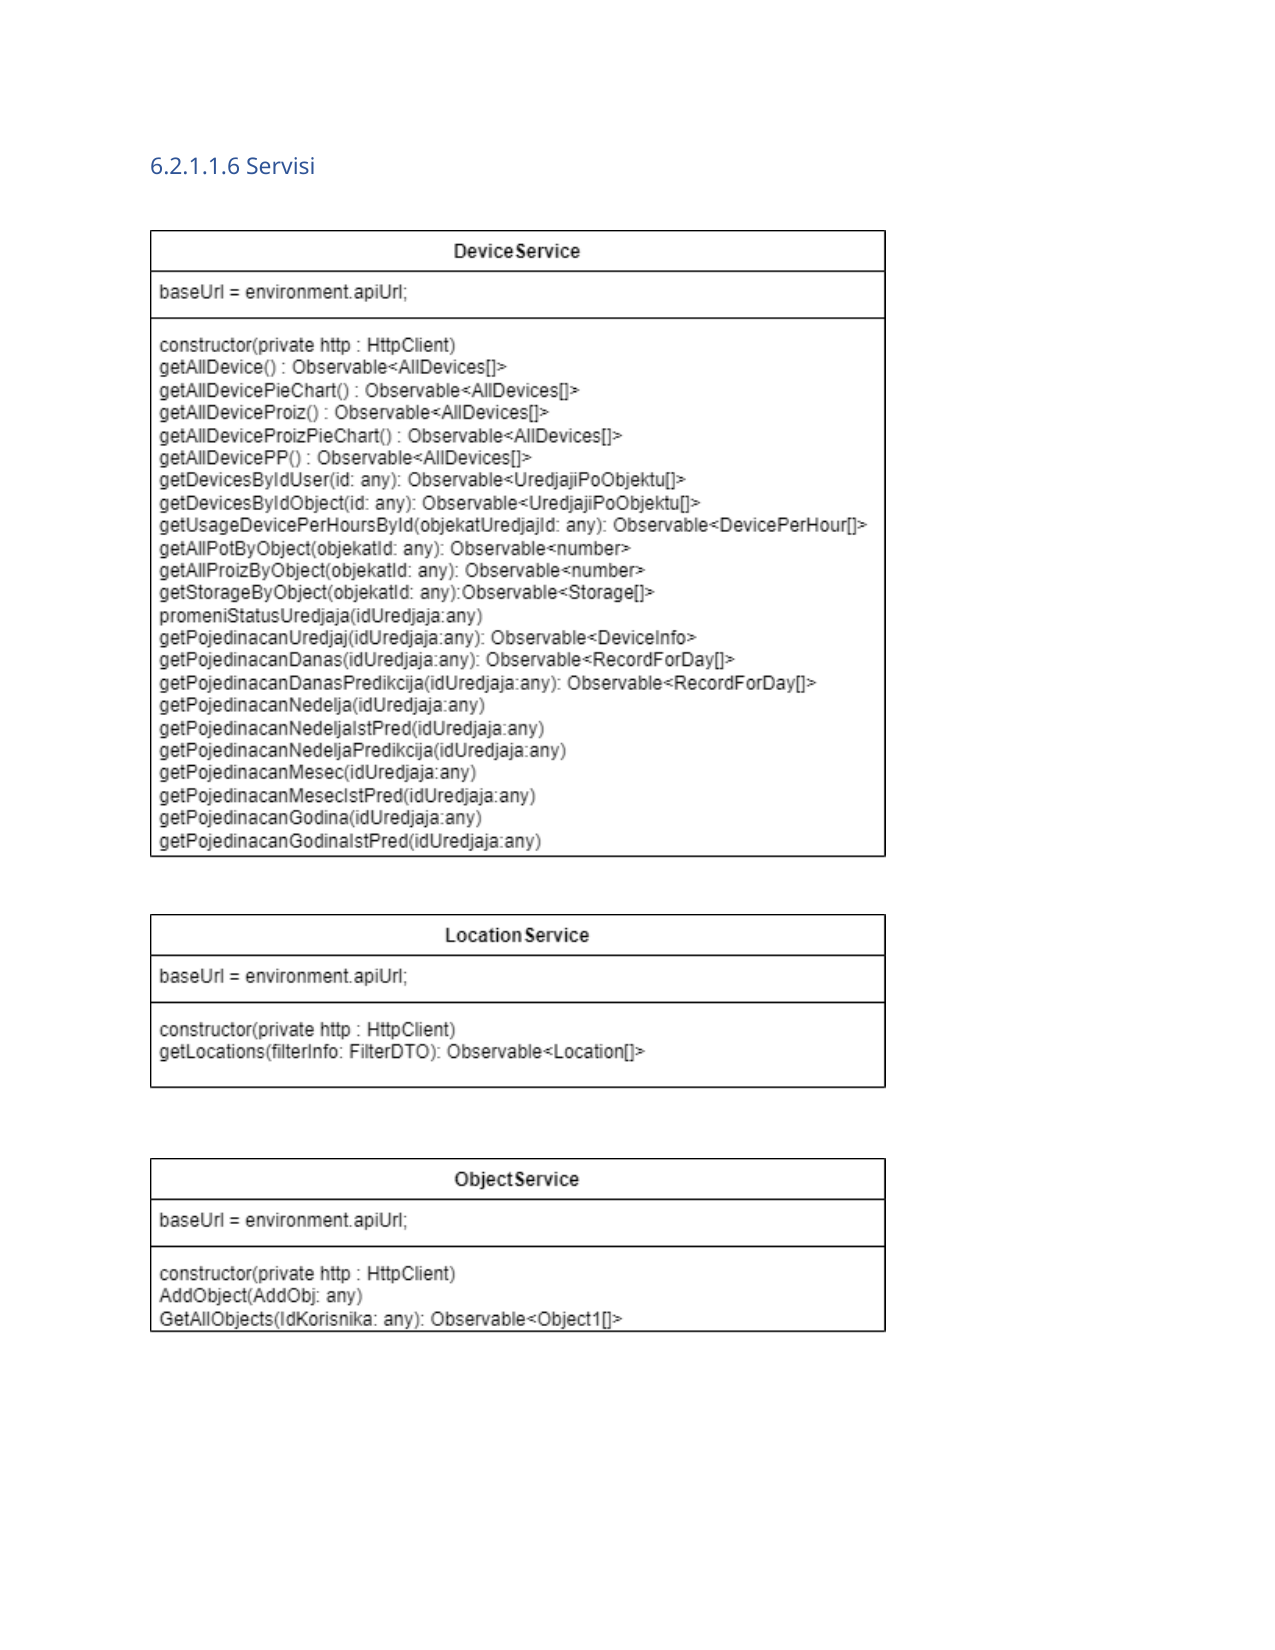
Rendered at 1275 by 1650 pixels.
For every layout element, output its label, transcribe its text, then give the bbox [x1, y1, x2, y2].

picture [150, 1158, 886, 1337]
picture [150, 230, 886, 862]
picture [150, 914, 886, 1093]
subtitle 6.2.1.1.6 Servisi [150, 150, 1125, 181]
